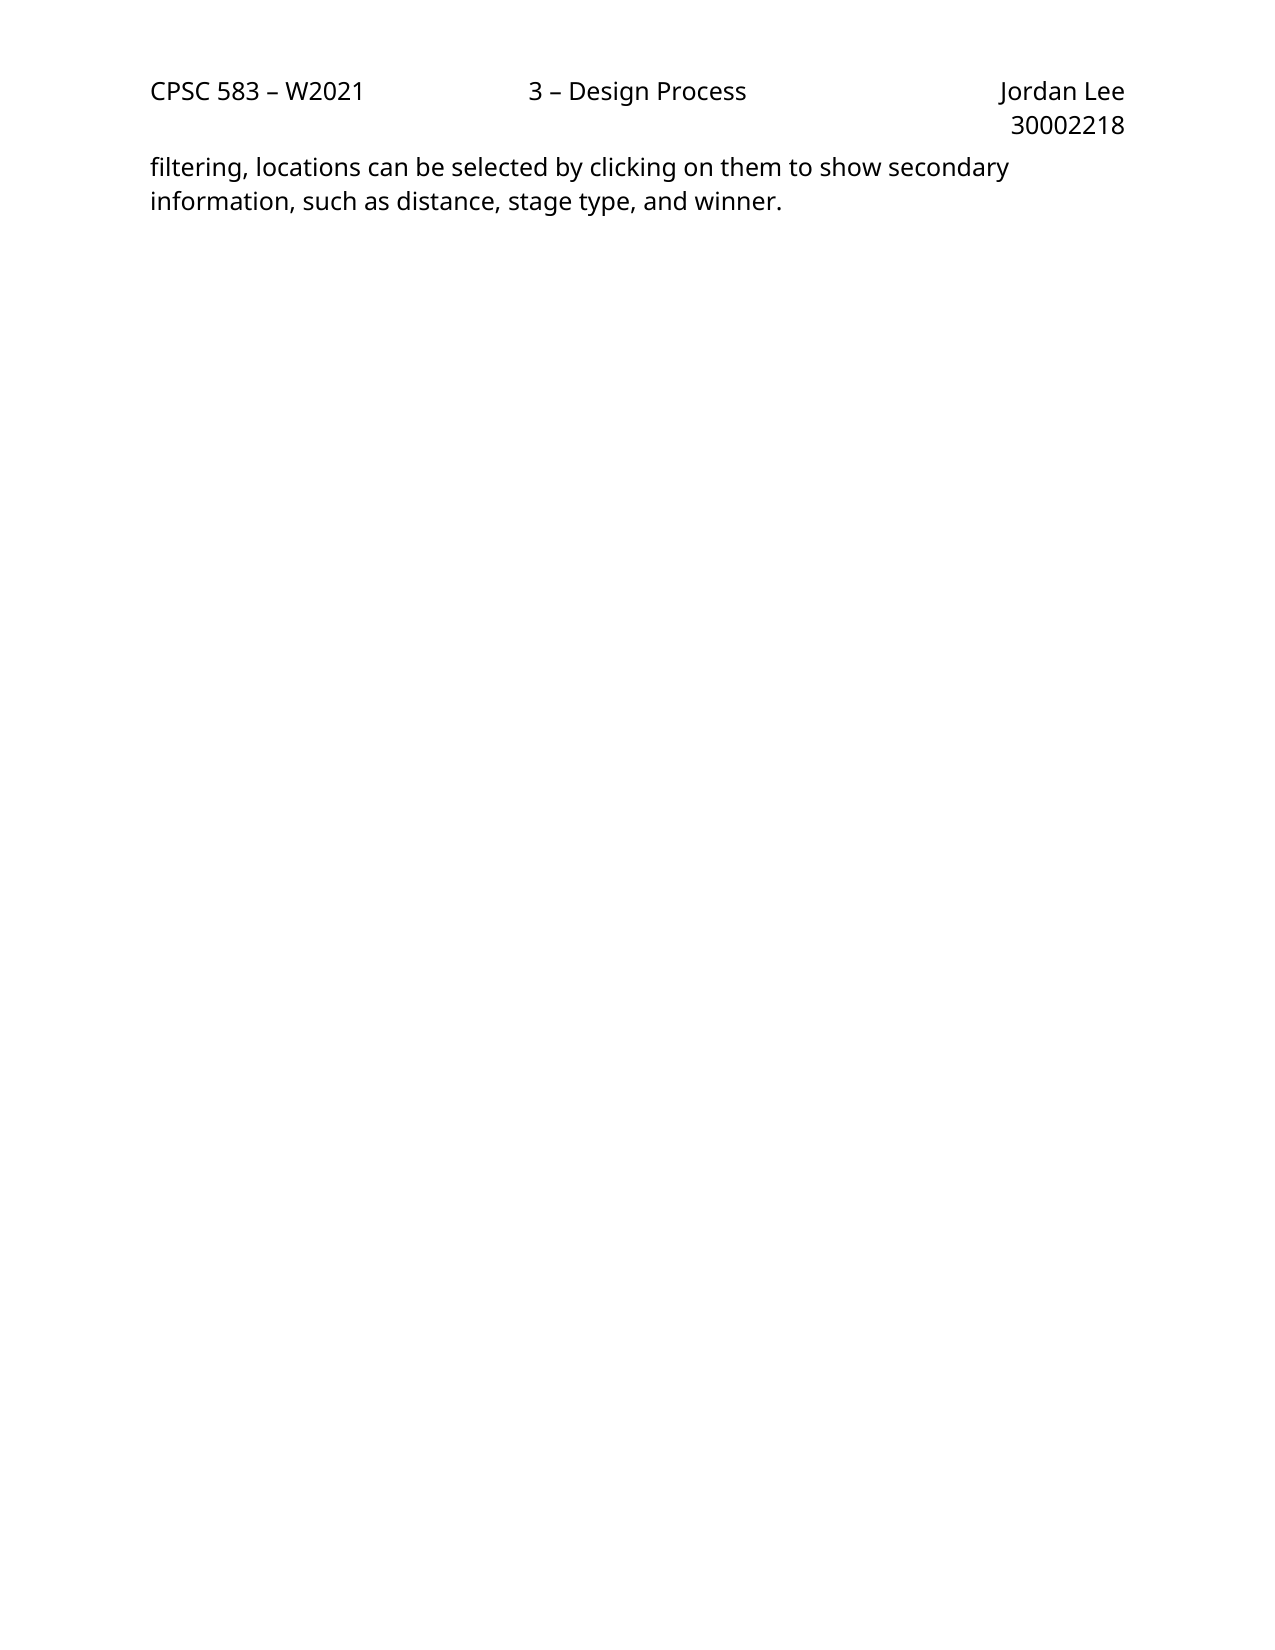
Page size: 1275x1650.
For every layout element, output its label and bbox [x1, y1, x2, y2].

text [150, 150, 1125, 218]
